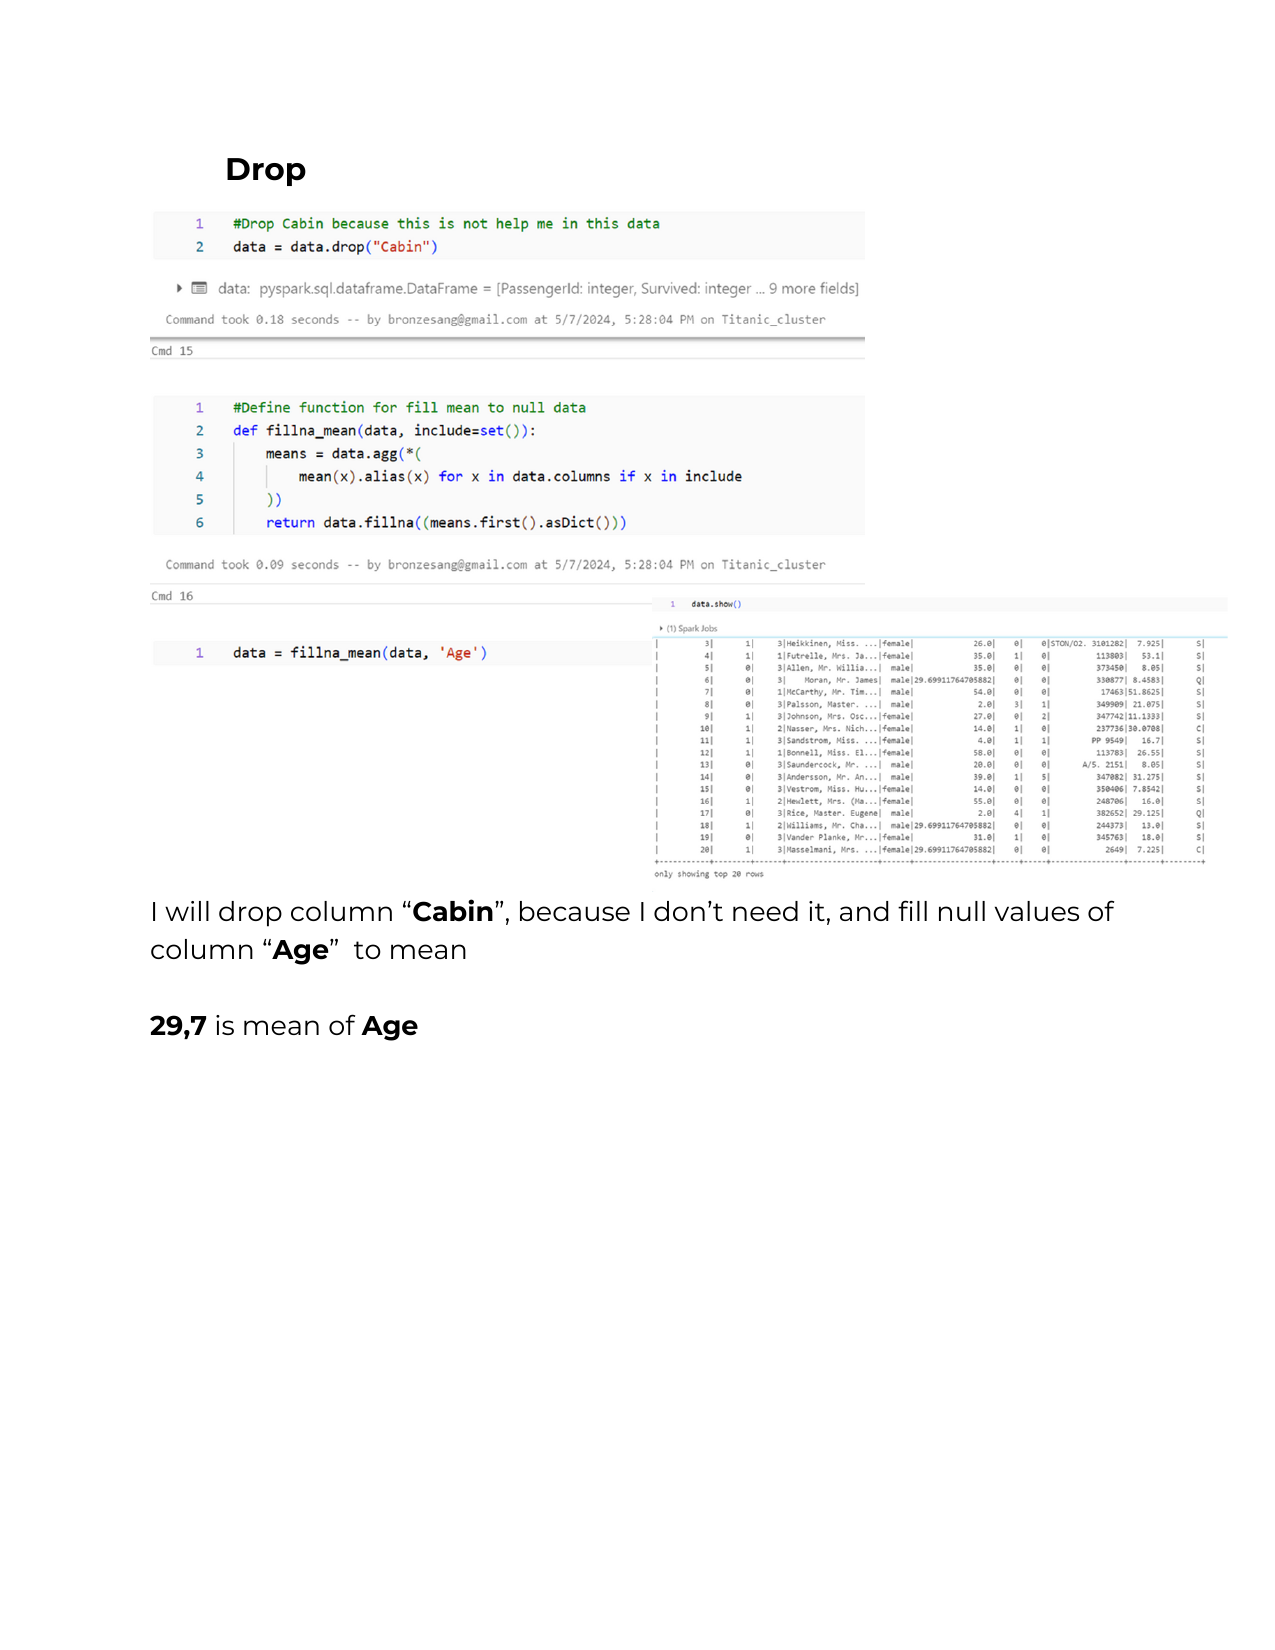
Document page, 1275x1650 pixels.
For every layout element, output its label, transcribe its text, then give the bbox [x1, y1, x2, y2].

picture [150, 193, 1228, 892]
text Drop [150, 150, 1125, 188]
text I will drop column “Cabin”, because I don’t need it, and fill null values of column “Age” to mean [150, 895, 1125, 966]
text 29,7 is mean of Age [150, 1009, 1125, 1042]
